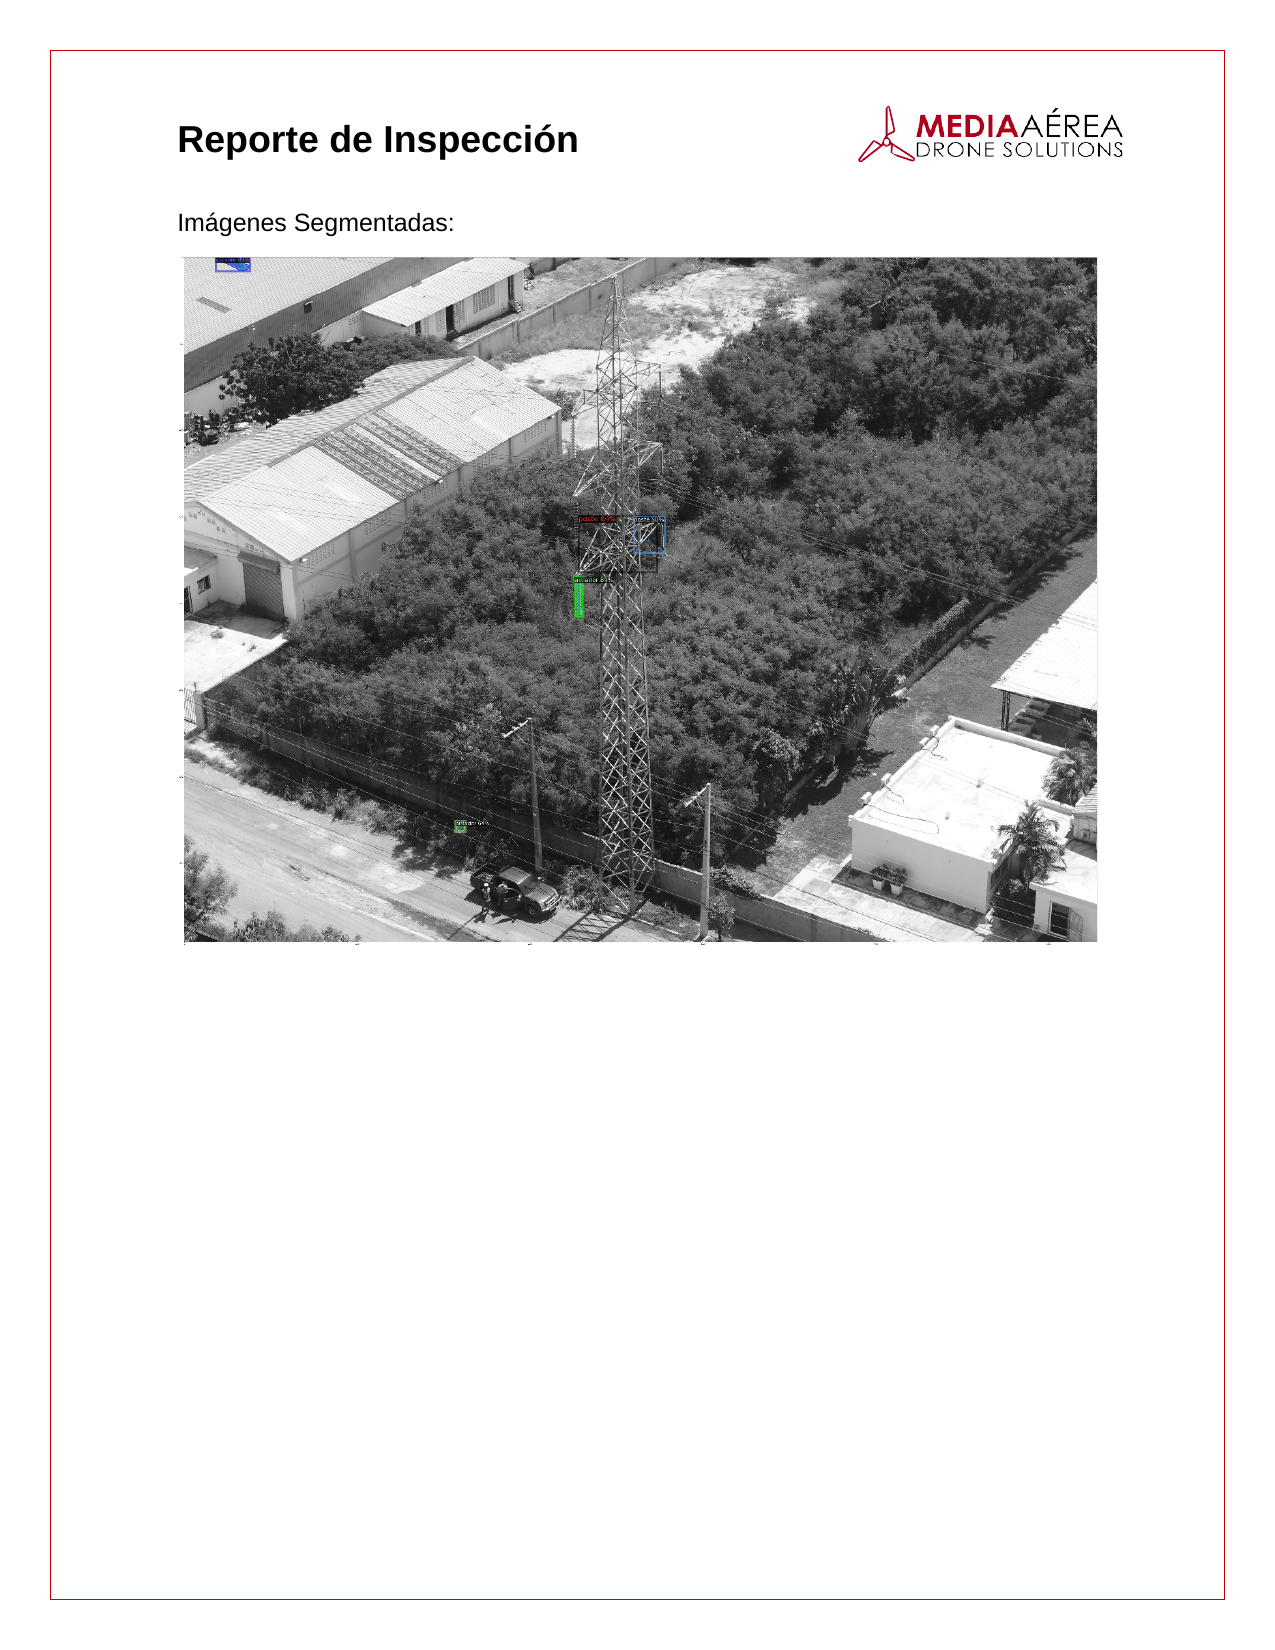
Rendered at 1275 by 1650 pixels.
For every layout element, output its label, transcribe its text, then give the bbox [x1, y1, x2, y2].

text Imágenes Segmentadas: [177, 208, 1098, 236]
picture [177, 255, 1098, 946]
picture [916, 108, 1123, 157]
